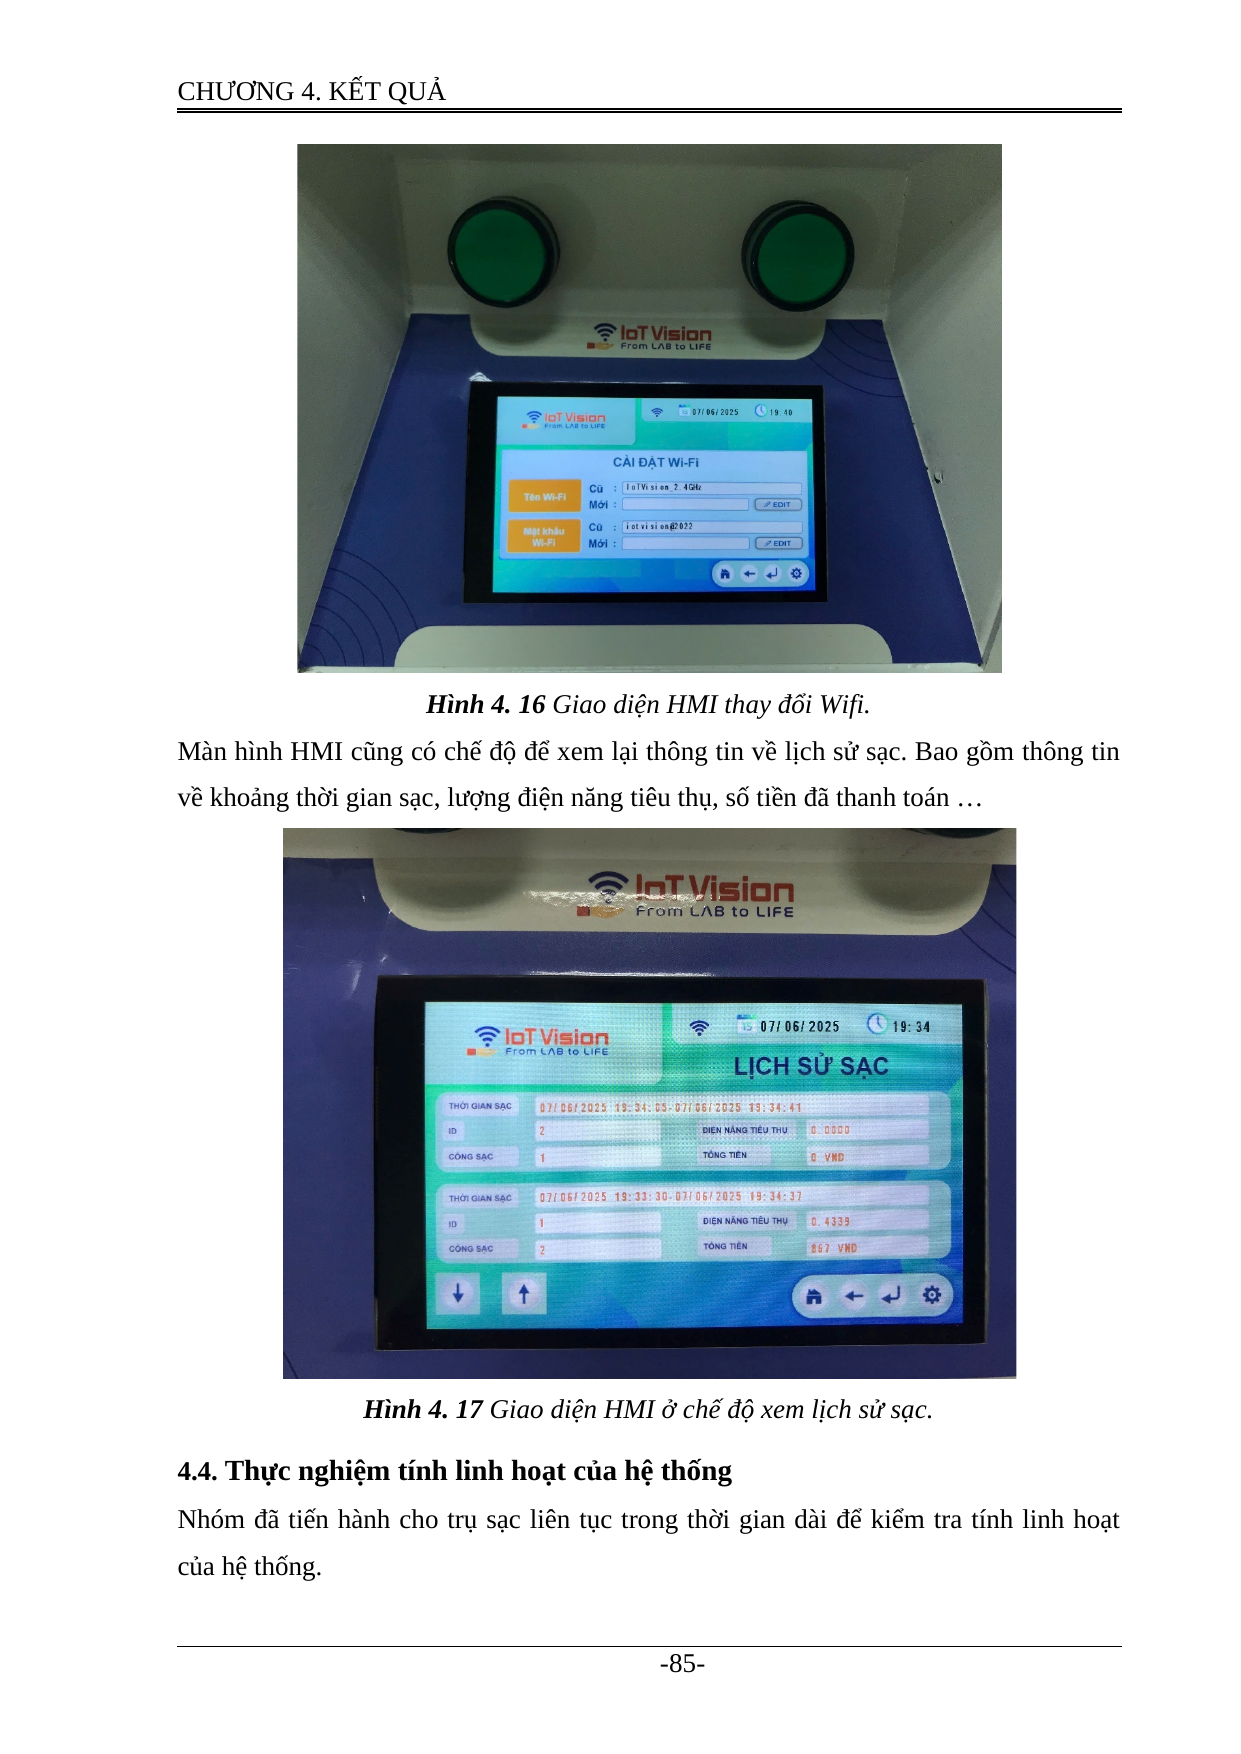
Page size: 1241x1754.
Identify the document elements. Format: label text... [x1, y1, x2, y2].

picture [297, 144, 1002, 673]
text Màn hình HMI cũng có chế độ để xem lại thông tin về lịch sử sạc. Bao gồm thông tin về khoảng thời gian sạc, lượng điện năng tiêu thụ, số tiền đã thanh toán … [177, 735, 1122, 813]
picture [283, 828, 1017, 1379]
text Hình 4. 17 Giao diện HMI ở chế độ xem lịch sử sạc. [177, 1394, 1122, 1425]
subtitle Thực nghiệm tính linh hoạt của hệ thống [177, 1453, 1122, 1486]
text Nhóm đã tiến hành cho trụ sạc liên tục trong thời gian dài để kiểm tra tính linh hoạt của hệ thống. [177, 1503, 1122, 1581]
text Hình 4. 16 Giao diện HMI thay đổi Wifi. [177, 688, 1122, 719]
